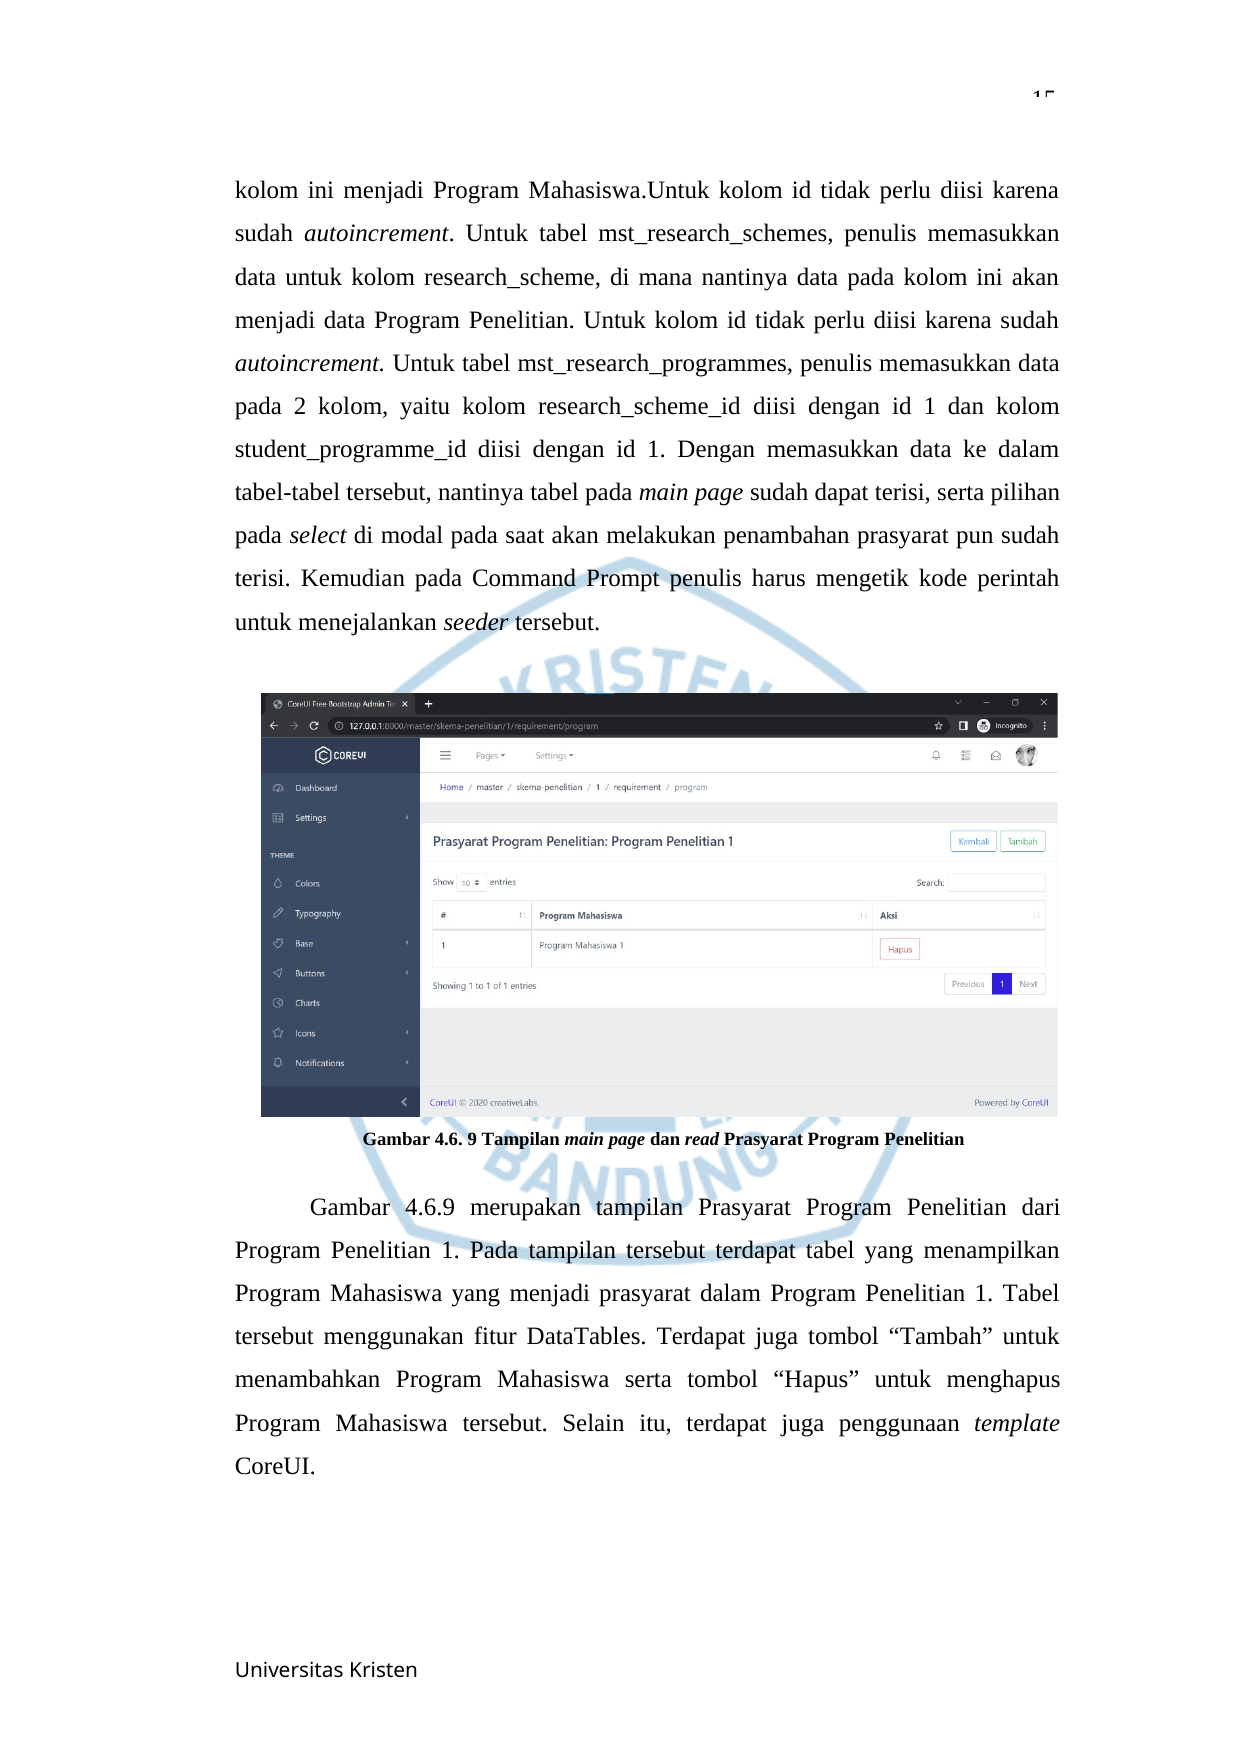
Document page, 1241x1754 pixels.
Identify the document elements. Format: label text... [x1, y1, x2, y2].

text Gambar 4.6. 9 Tampilan main page dan read Prasyarat Program Penelitian [362, 700, 1088, 1149]
picture [10, 34, 1241, 1754]
text kolom ini menjadi Program Mahasiswa.Untuk kolom id tidak perlu diisi karena sudah autoincrement. Untuk tabel mst_research_schemes, penulis memasukkan data untuk kolom research_scheme, di mana nantinya data pada kolom ini akan menjadi data Program Penelitian. Untuk kolom id tidak perlu diisi karena sudah autoincrement. Untuk tabel mst_research_programmes, penulis memasukkan data pada 2 kolom, yaitu kolom research_scheme_id diisi dengan id 1 dan kolom student_programme_id diisi dengan id 1. Dengan memasukkan data ke dalam tabel-tabel tersebut, nantinya tabel pada main page sudah dapat terisi, serta pilihan pada select di modal pada saat akan melakukan penambahan prasyarat pun sudah terisi. Kemudian pada Command Prompt penulis harus mengetik kode perintah untuk menejalankan seeder tersebut. [234, 175, 1060, 635]
text Gambar 4.6.9 merupakan tampilan Prasyarat Program Penelitian dari Program Penelitian 1. Pada tampilan tersebut terdapat tabel yang menampilkan Program Mahasiswa yang menjadi prasyarat dalam Program Penelitian 1. Tabel tersebut menggunakan fitur DataTables. Terdapat juga tombol “Tambah” untuk menambahkan Program Mahasiswa serta tombol “Hapus” untuk menghapus Program Mahasiswa tersebut. Selain itu, terdapat juga penggunaan template CoreUI. [234, 1192, 1060, 1479]
